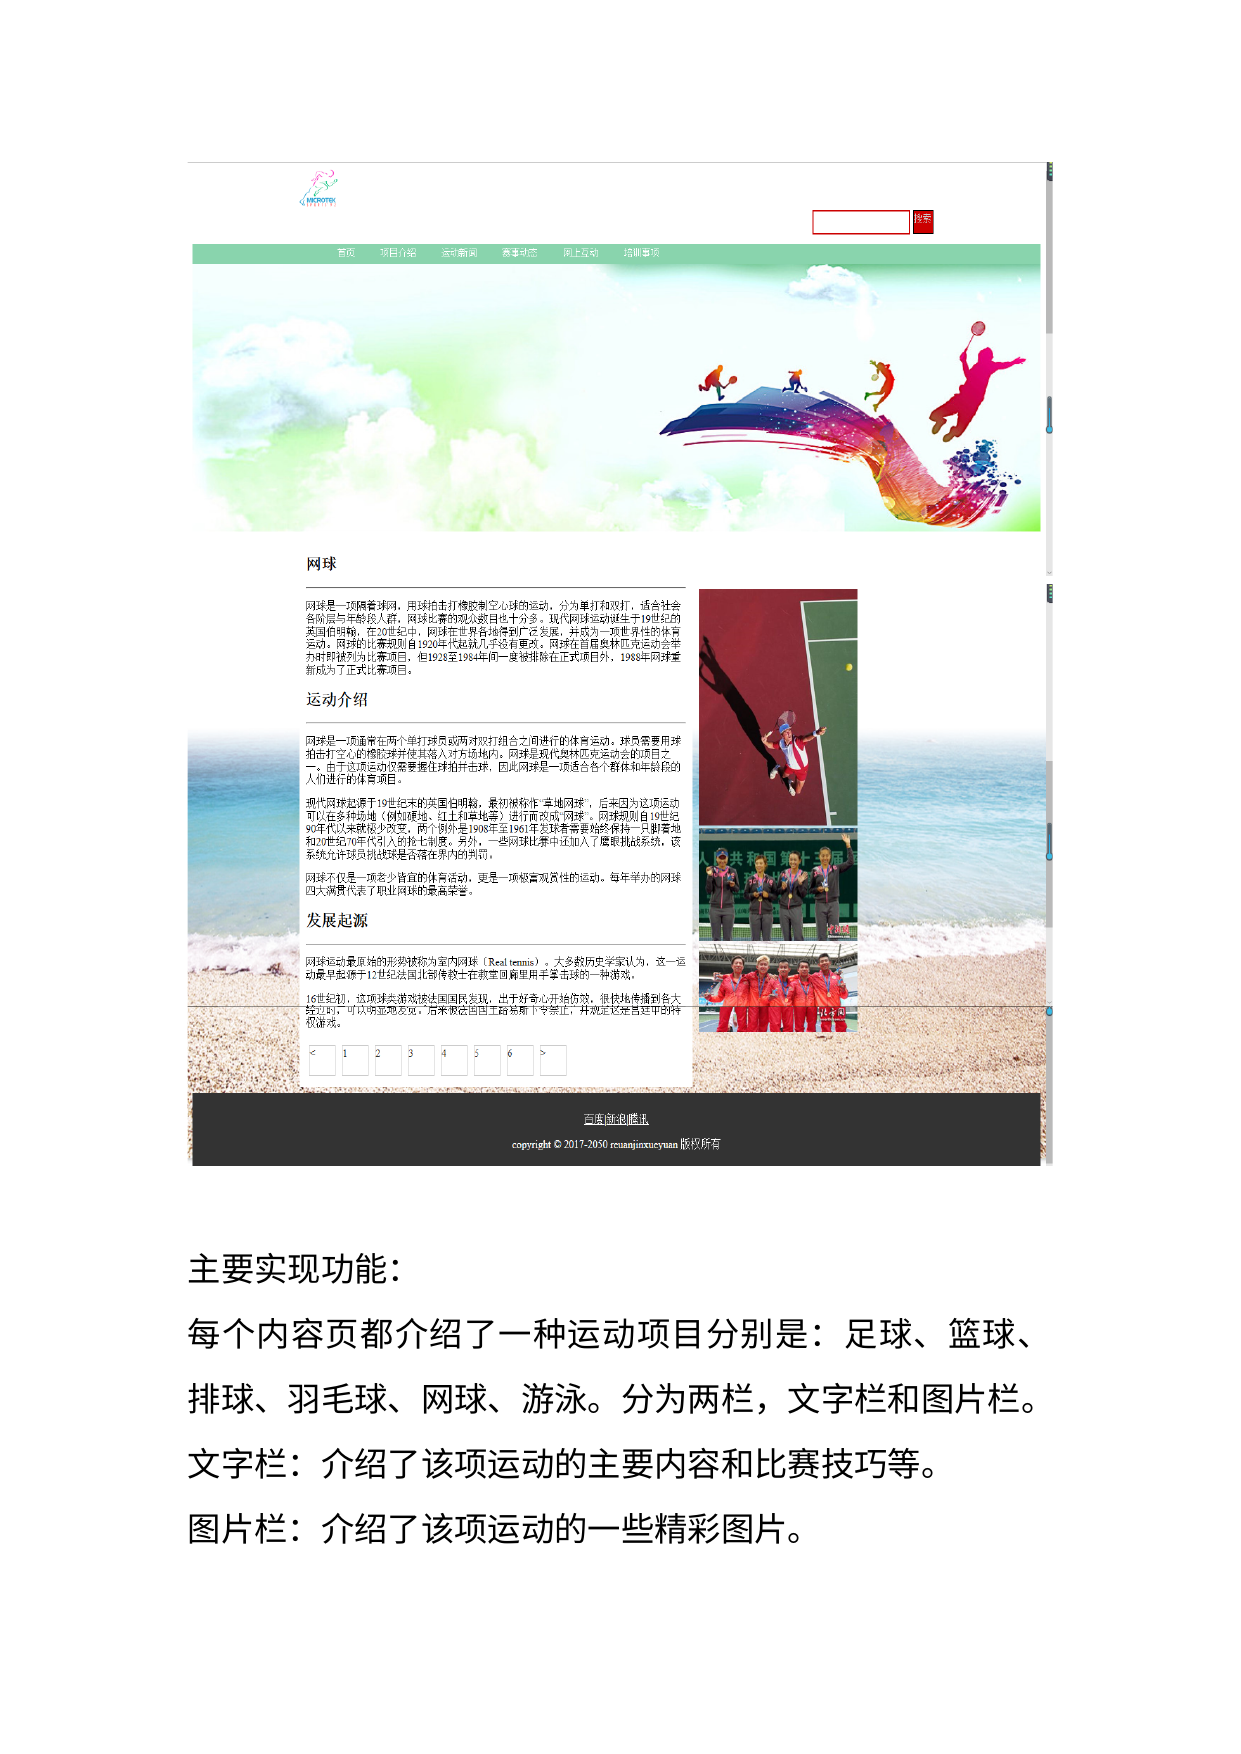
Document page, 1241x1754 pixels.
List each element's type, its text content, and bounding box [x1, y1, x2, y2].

text 文字栏：介绍了该项运动的主要内容和比赛技巧等。 [187, 1429, 1053, 1494]
text 每个内容页都介绍了一种运动项目分别是：足球、篮球、排球、羽毛球、网球、游泳。分为两栏，文字栏和图片栏。 [187, 1299, 1053, 1429]
text 图片栏：介绍了该项运动的一些精彩图片。 [187, 1494, 1053, 1559]
picture [187, 162, 1053, 576]
text 主要实现功能： [187, 1234, 1053, 1299]
picture [187, 584, 1053, 1166]
